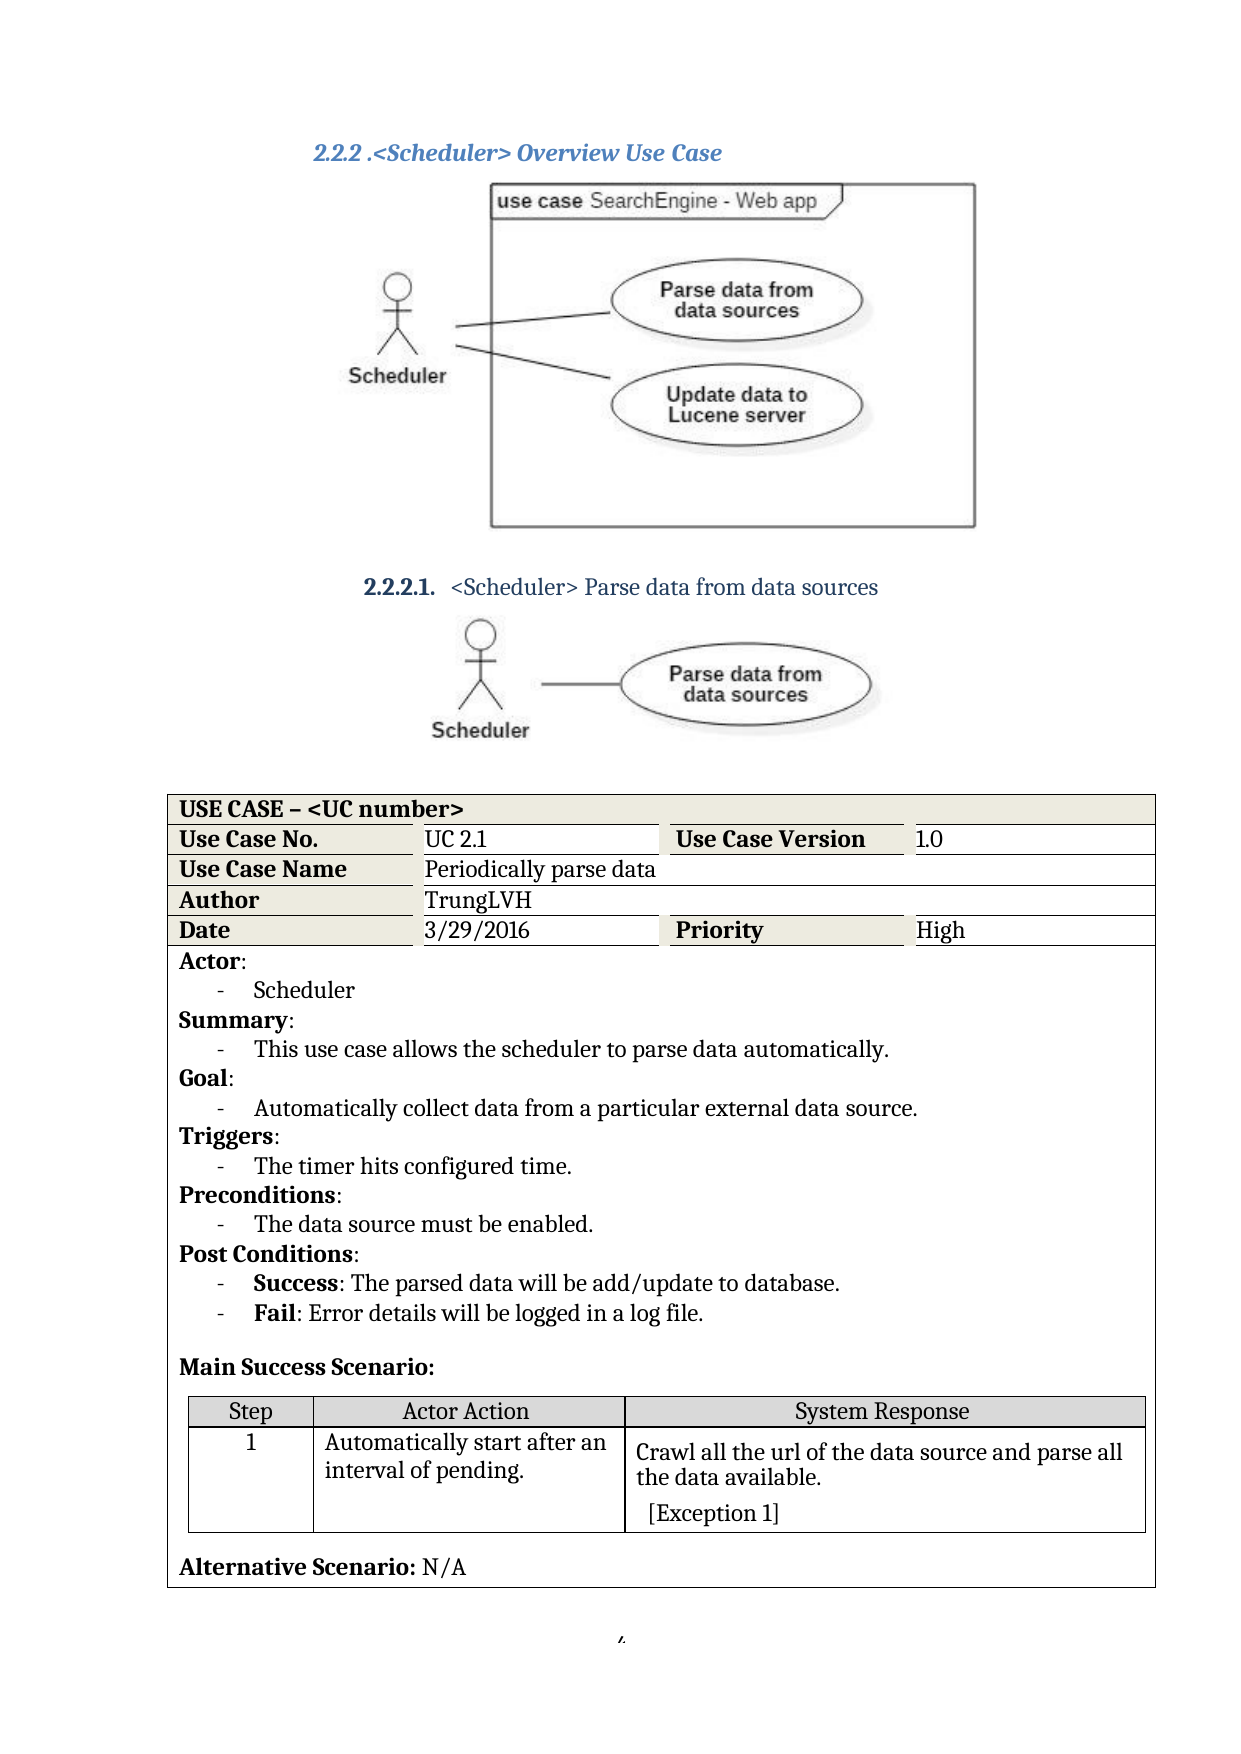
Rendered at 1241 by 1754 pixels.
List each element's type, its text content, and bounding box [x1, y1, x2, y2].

picture [406, 603, 898, 774]
table_cell TrungLVH [424, 886, 1155, 915]
table_cell 3/29/2016 [424, 916, 659, 945]
table_cell Periodically parse data [424, 855, 1155, 884]
table_cell Use Case Name [168, 855, 413, 884]
table_cell UC 2.1 [424, 825, 659, 854]
table_cell Author [168, 886, 413, 915]
table_cell Actor: Scheduler Summary: This use case allows the scheduler to parse data automatically. Goal: Automatically collect data from a particular external data source. Triggers: The timer hits configured time. Preconditions: The data source must be enabled. Post Conditions: Success: The parsed data will be add/update to database. Fail: Error details will be logged in a log file. Main Success Scenario: Alternative Scenario: N/A [168, 946, 1155, 1587]
table_cell High [916, 916, 1155, 945]
table_cell 1.0 [916, 825, 1155, 854]
table_cell Priority [670, 916, 904, 945]
subtitle .<Scheduler> Overview Use Case [313, 138, 1169, 167]
list <Scheduler> Parse data from data sources [364, 573, 1169, 601]
table_cell Use Case Version [670, 825, 904, 854]
table_cell Date [168, 916, 413, 945]
picture [326, 169, 989, 549]
table_cell Use Case No. [168, 825, 413, 854]
table_header USE CASE – <UC number> [168, 795, 1155, 824]
